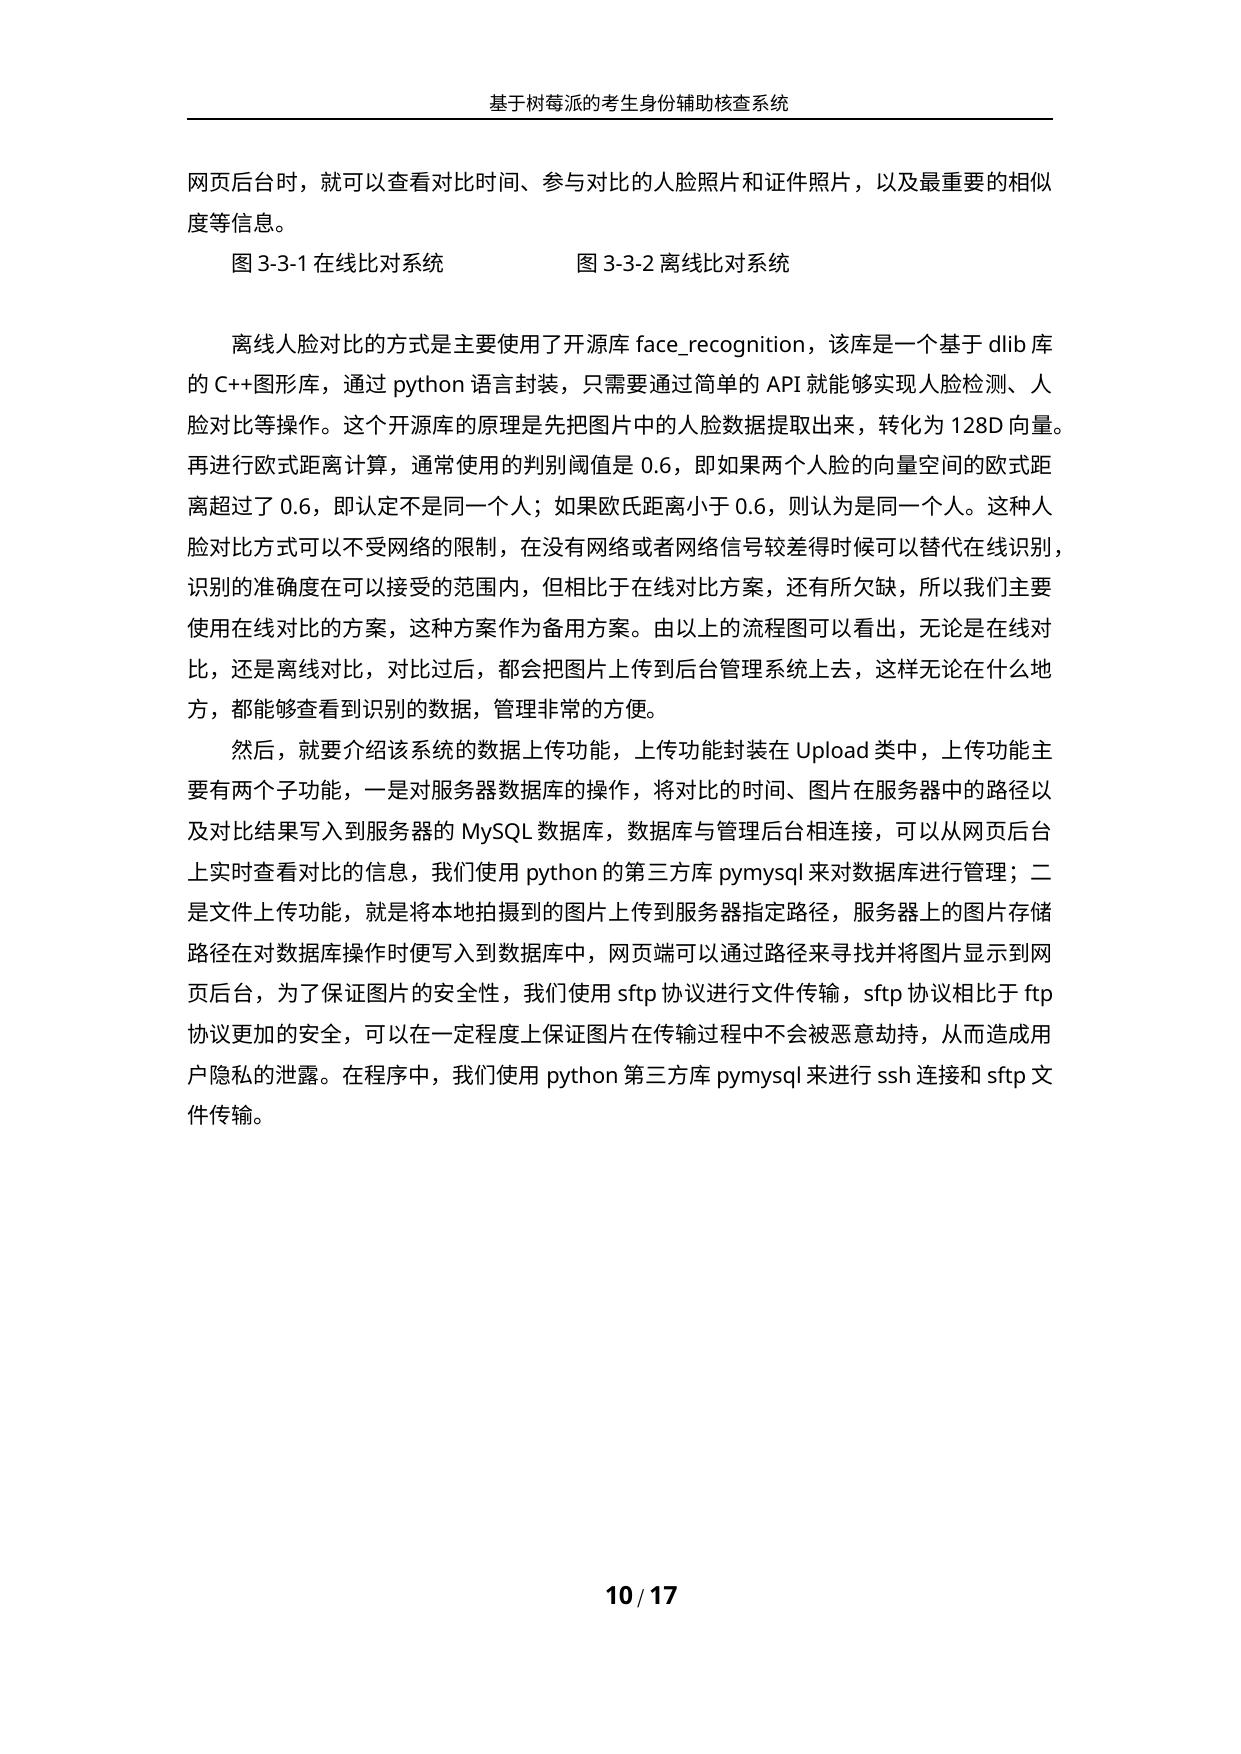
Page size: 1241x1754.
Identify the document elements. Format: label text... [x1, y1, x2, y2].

text 然后，就要介绍该系统的数据上传功能，上传功能封装在Upload类中，上传功能主要有两个子功能，一是对服务器数据库的操作，将对比的时间、图片在服务器中的路径以及对比结果写入到服务器的MySQL数据库，数据库与管理后台相连接，可以从网页后台上实时查看对比的信息，我们使用python的第三方库pymysql来对数据库进行管理；二是文件上传功能，就是将本地拍摄到的图片上传到服务器指定路径，服务器上的图片存储路径在对数据库操作时便写入到数据库中，网页端可以通过路径来寻找并将图片显示到网页后台，为了保证图片的安全性，我们使用sftp协议进行文件传输，sftp协议相比于ftp协议更加的安全，可以在一定程度上保证图片在传输过程中不会被恶意劫持，从而造成用户隐私的泄露。在程序中，我们使用python第三方库pymysql来进行ssh连接和sftp文件传输。 [187, 732, 1053, 1130]
text 图3-3-1在线比对系统 图3-3-2离线比对系统 [187, 246, 1053, 278]
text 离线人脸对比的方式是主要使用了开源库face_recognition，该库是一个基于dlib库的C++图形库，通过python语言封装，只需要通过简单的API就能够实现人脸检测、人脸对比等操作。这个开源库的原理是先把图片中的人脸数据提取出来，转化为128D向量。再进行欧式距离计算，通常使用的判别阈值是0.6，即如果两个人脸的向量空间的欧式距离超过了0.6，即认定不是同一个人；如果欧氏距离小于0.6，则认为是同一个人。这种人脸对比方式可以不受网络的限制，在没有网络或者网络信号较差得时候可以替代在线识别，识别的准确度在可以接受的范围内，但相比于在线对比方案，还有所欠缺，所以我们主要使用在线对比的方案，这种方案作为备用方案。由以上的流程图可以看出，无论是在线对比，还是离线对比，对比过后，都会把图片上传到后台管理系统上去，这样无论在什么地方，都能够查看到识别的数据，管理非常的方便。 [187, 326, 1053, 724]
